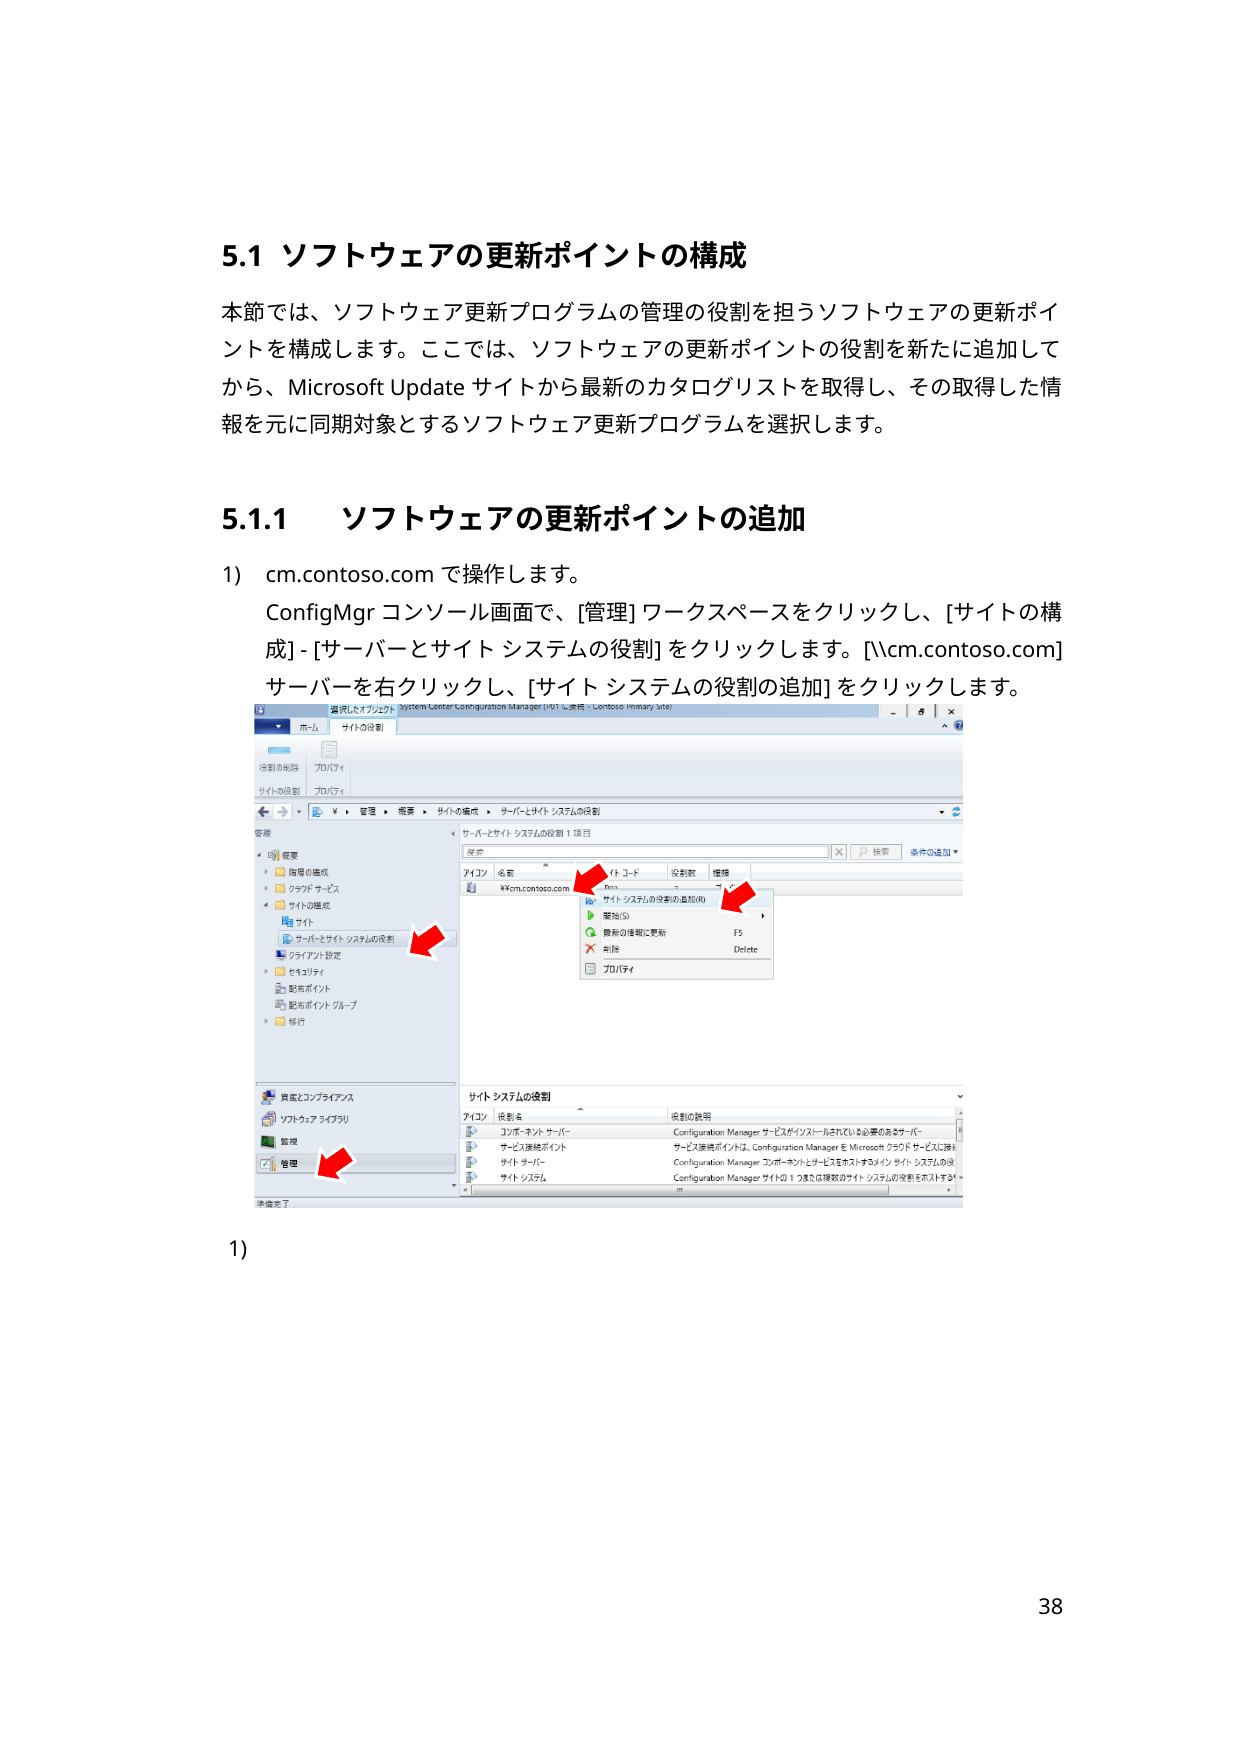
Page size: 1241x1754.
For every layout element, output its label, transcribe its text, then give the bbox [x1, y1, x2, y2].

text 本節では、ソフトウェア更新プログラムの管理の役割を担うソフトウェアの更新ポイントを構成します。ここでは、ソフトウェアの更新ポイントの役割を新たに追加してから、Microsoft Update サイトから最新のカタログリストを取得し、その取得した情報を元に同期対象とするソフトウェア更新プログラムを選択します。 [222, 292, 1063, 442]
list cm.contoso.com で操作します。 ConfigMgr コンソール画面で、[管理] ワークスペースをクリックし、[サイトの構成] - [サーバーとサイト システムの役割] をクリックします。[\\cm.contoso.com] サーバーを右クリックし、[サイト システムの役割の追加] をクリックします。 [222, 554, 1063, 704]
picture [254, 704, 963, 1208]
subtitle ソフトウェアの更新ポイントの追加 [222, 479, 1063, 554]
subtitle ソフトウェアの更新ポイントの構成 [222, 217, 1063, 292]
